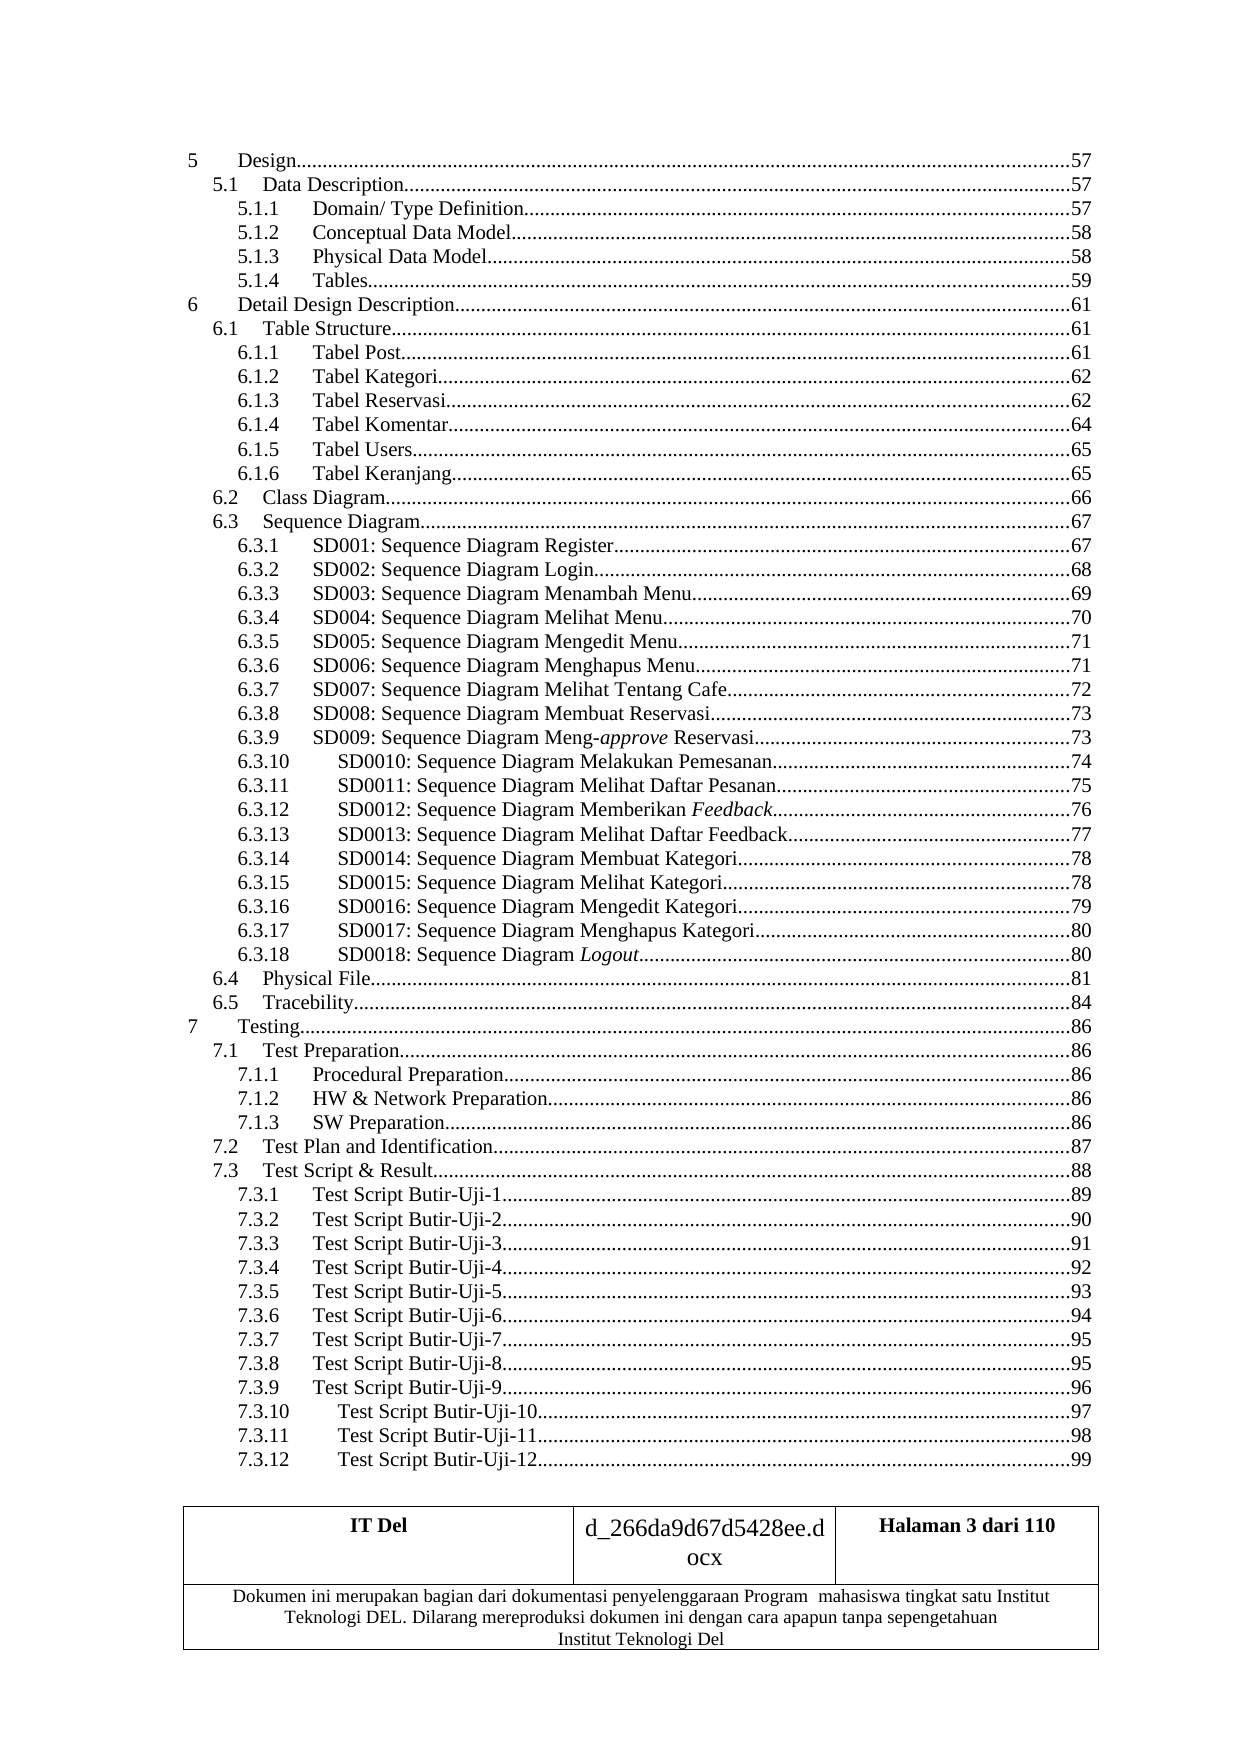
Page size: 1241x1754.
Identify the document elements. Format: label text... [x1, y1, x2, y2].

text 6.3.4 SD004: Sequence Diagram Melihat Menu 70 [237, 605, 1092, 629]
text 7.1.3 SW Preparation 86 [237, 1110, 1092, 1134]
text 7.3.10 Test Script Butir-Uji-10 97 [237, 1399, 1092, 1423]
text 5.1.1 Domain/ Type Definition 57 [237, 196, 1092, 220]
text 6.3.6 SD006: Sequence Diagram Menghapus Menu 71 [237, 653, 1092, 677]
text 5.1.2 Conceptual Data Model 58 [237, 220, 1092, 244]
text 6.2 Class Diagram 66 [212, 484, 1092, 509]
text 6.3.17 SD0017: Sequence Diagram Menghapus Kategori 80 [237, 918, 1092, 942]
text 6.5 Tracebility 84 [212, 990, 1092, 1014]
text 6.3.2 SD002: Sequence Diagram Login 68 [237, 557, 1092, 581]
text 5.1 Data Description 57 [212, 172, 1092, 196]
text 7.3.4 Test Script Butir-Uji-4 92 [237, 1254, 1092, 1279]
text 6.3.10 SD0010: Sequence Diagram Melakukan Pemesanan 74 [237, 749, 1092, 773]
text 6.3.11 SD0011: Sequence Diagram Melihat Daftar Pesanan 75 [237, 773, 1092, 797]
text 6.3.12 SD0012: Sequence Diagram Memberikan Feedback 76 [237, 797, 1092, 821]
text 6.1.1 Tabel Post 61 [237, 340, 1092, 364]
text 6.3.16 SD0016: Sequence Diagram Mengedit Kategori 79 [237, 894, 1092, 918]
text 5.1.3 Physical Data Model 58 [237, 244, 1092, 268]
text 7.1.1 Procedural Preparation 86 [237, 1062, 1092, 1086]
text 6.3.5 SD005: Sequence Diagram Mengedit Menu 71 [237, 629, 1092, 653]
text 6.4 Physical File 81 [212, 966, 1092, 990]
text 6.3.3 SD003: Sequence Diagram Menambah Menu 69 [237, 581, 1092, 605]
text 6.3.8 SD008: Sequence Diagram Membuat Reservasi 73 [237, 701, 1092, 725]
text 6.3 Sequence Diagram 67 [212, 509, 1092, 533]
text 7.3.2 Test Script Butir-Uji-2 90 [237, 1206, 1092, 1231]
text 7.3.5 Test Script Butir-Uji-5 93 [237, 1279, 1092, 1303]
text 7.3.9 Test Script Butir-Uji-9 96 [237, 1375, 1092, 1399]
text 7 Testing 86 [187, 1014, 1092, 1038]
text 6.3.9 SD009: Sequence Diagram Meng-approve Reservasi 73 [237, 725, 1092, 749]
text 7.3.7 Test Script Butir-Uji-7 95 [237, 1327, 1092, 1351]
text 7.3.12 Test Script Butir-Uji-12 99 [237, 1447, 1092, 1471]
text 6 Detail Design Description 61 [187, 292, 1092, 316]
text 6.1.5 Tabel Users 65 [237, 436, 1092, 461]
text 7.3.8 Test Script Butir-Uji-8 95 [237, 1351, 1092, 1375]
text 7.3.11 Test Script Butir-Uji-11 98 [237, 1423, 1092, 1447]
text 6.3.15 SD0015: Sequence Diagram Melihat Kategori 78 [237, 869, 1092, 894]
text 6.3.1 SD001: Sequence Diagram Register 67 [237, 533, 1092, 557]
text 5 Design 57 [187, 148, 1092, 172]
text 7.3.1 Test Script Butir-Uji-1 89 [237, 1182, 1092, 1206]
text 6.3.7 SD007: Sequence Diagram Melihat Tentang Cafe 72 [237, 677, 1092, 701]
text 7.2 Test Plan and Identification 87 [212, 1134, 1092, 1158]
text 6.3.14 SD0014: Sequence Diagram Membuat Kategori 78 [237, 846, 1092, 869]
text 6.3.18 SD0018: Sequence Diagram Logout 80 [237, 942, 1092, 966]
text 6.1.3 Tabel Reservasi 62 [237, 388, 1092, 412]
text 6.1.2 Tabel Kategori 62 [237, 364, 1092, 388]
text 5.1.4 Tables 59 [237, 268, 1092, 292]
text 6.1 Table Structure 61 [212, 316, 1092, 340]
text 7.3.3 Test Script Butir-Uji-3 91 [237, 1231, 1092, 1254]
text 6.1.4 Tabel Komentar 64 [237, 412, 1092, 436]
text 7.1.2 HW & Network Preparation 86 [237, 1086, 1092, 1110]
text 6.3.13 SD0013: Sequence Diagram Melihat Daftar Feedback 77 [237, 821, 1092, 846]
text 7.3.6 Test Script Butir-Uji-6 94 [237, 1303, 1092, 1327]
text 7.1 Test Preparation 86 [212, 1038, 1092, 1062]
text 6.1.6 Tabel Keranjang 65 [237, 461, 1092, 484]
text 7.3 Test Script & Result 88 [212, 1158, 1092, 1182]
